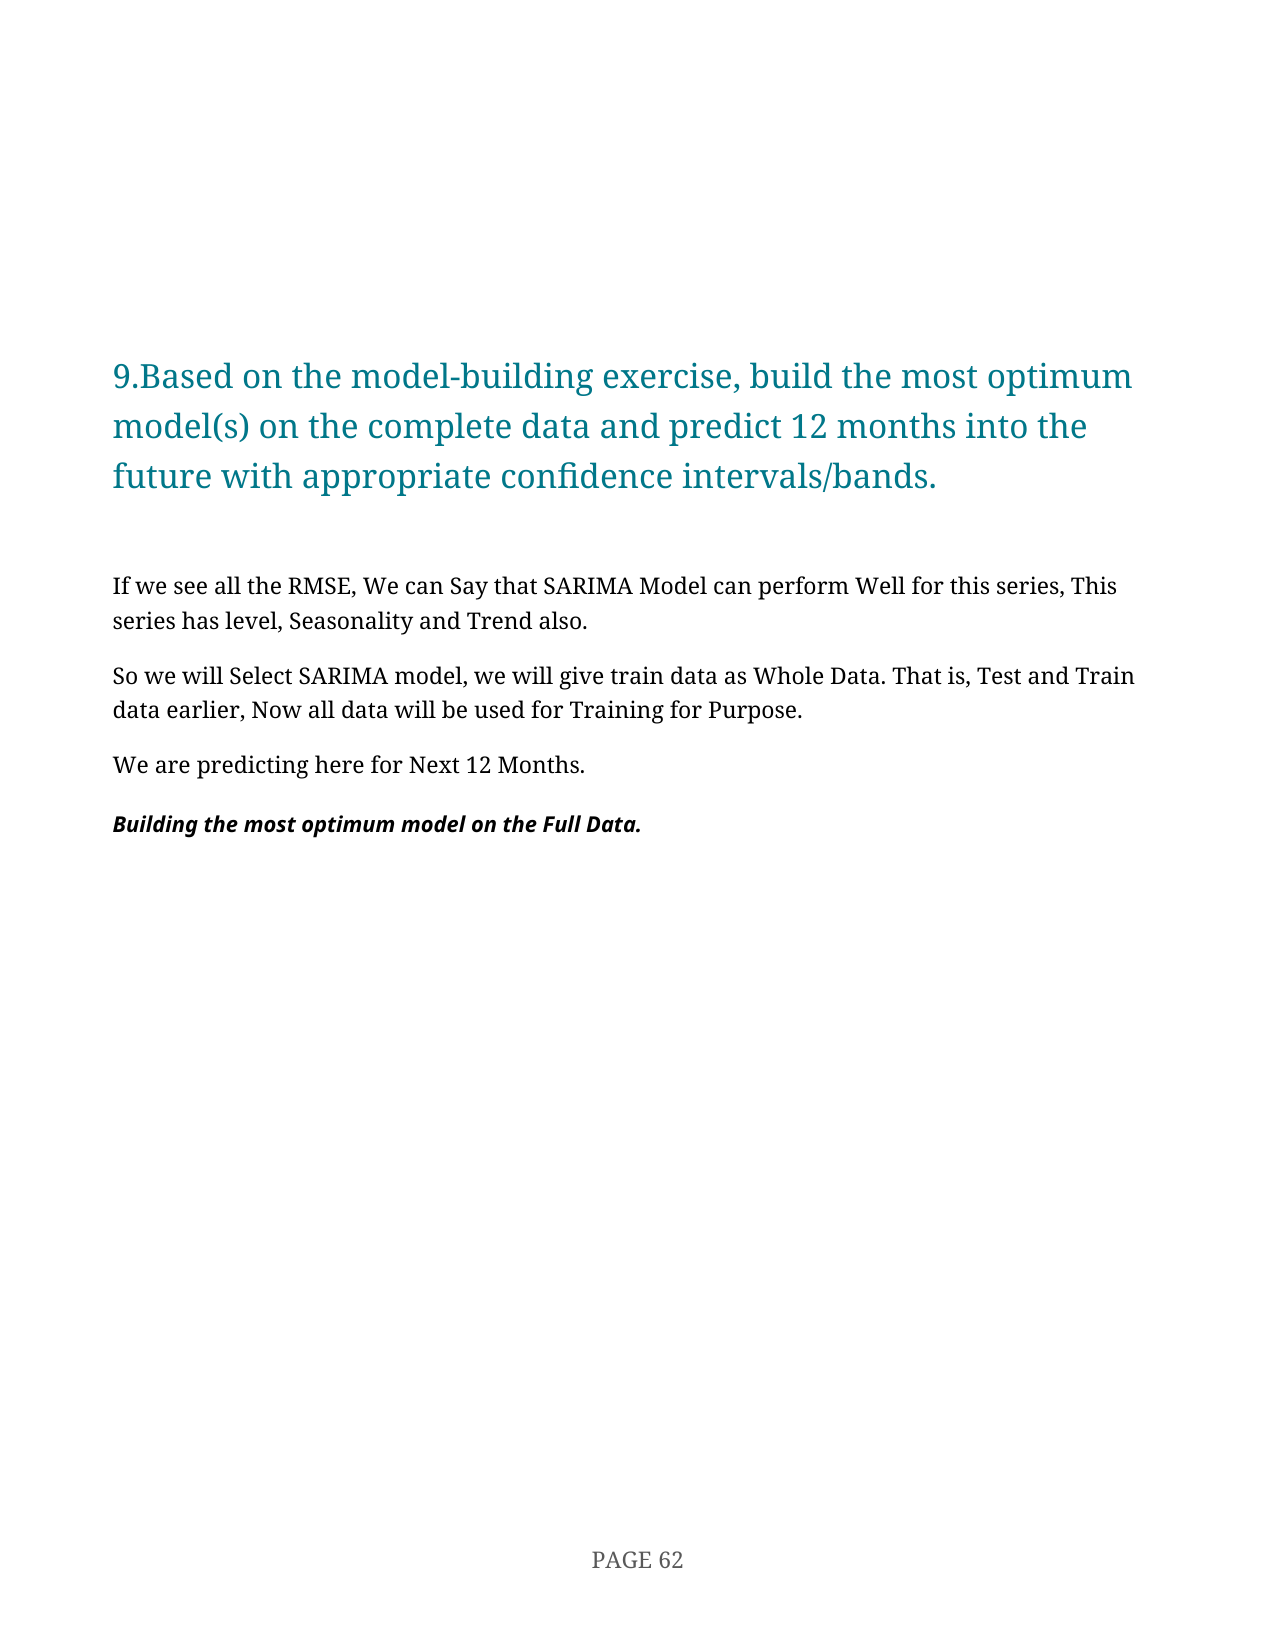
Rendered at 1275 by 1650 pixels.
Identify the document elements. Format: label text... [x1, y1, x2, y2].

subtitle 9.Based on the model-building exercise, build the most optimum model(s) on the complete data and predict 12 months into the future with appropriate confidence intervals/bands. [112, 353, 1162, 498]
subtitle Building the most optimum model on the Full Data. [112, 809, 1162, 839]
text If we see all the RMSE, We can Say that SARIMA Model can perform Well for this series, This series has level, Seasonality and Trend also. [112, 570, 1162, 636]
text So we will Select SARIMA model, we will give train data as Whole Data. That is, Test and Train data earlier, Now all data will be used for Training for Purpose. [112, 660, 1162, 726]
text We are predicting here for Next 12 Months. [112, 749, 1162, 781]
